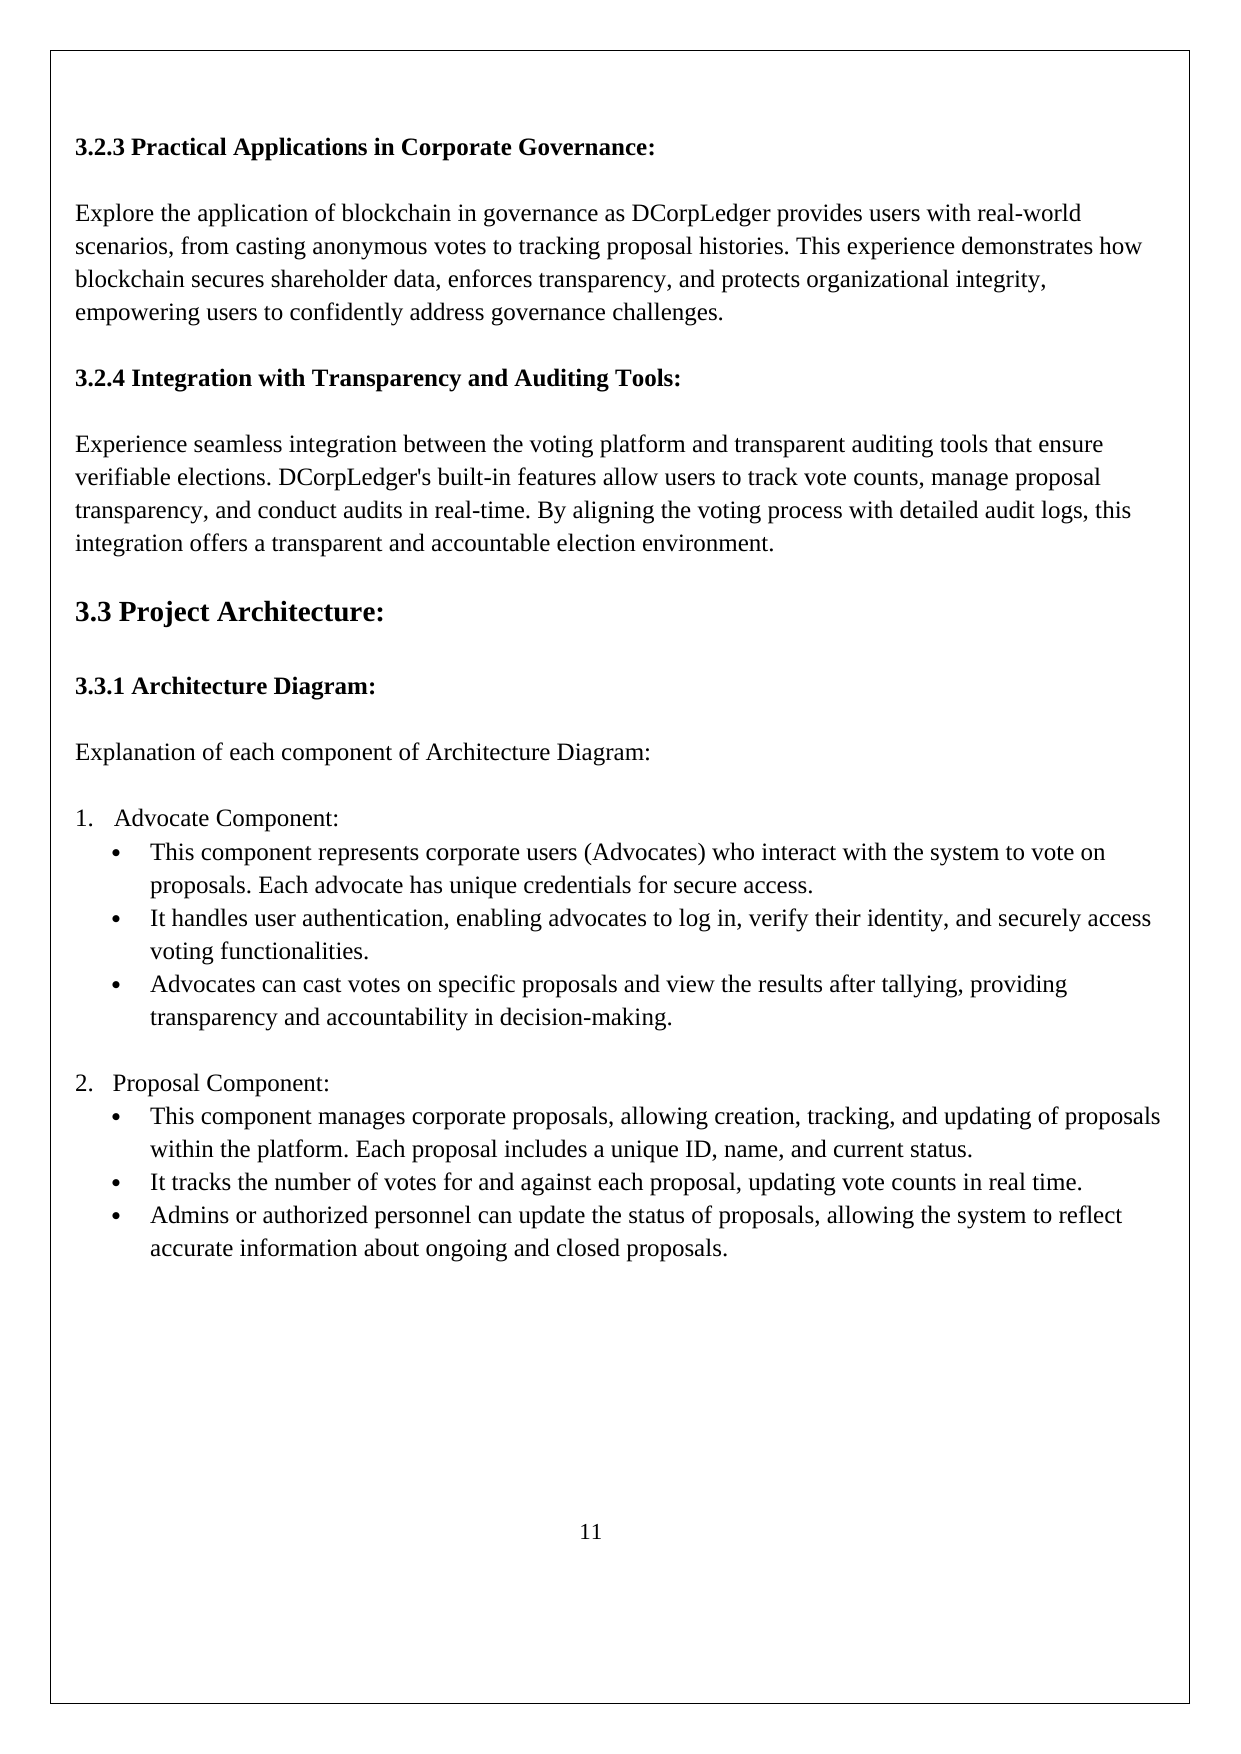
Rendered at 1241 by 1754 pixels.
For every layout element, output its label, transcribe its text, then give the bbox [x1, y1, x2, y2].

text 2. Proposal Component: [75, 1068, 1165, 1097]
list Admins or authorized personnel can update the status of proposals, allowing the system to reflect accurate information about ongoing and closed proposals. [112, 1200, 1165, 1262]
list This component manages corporate proposals, allowing creation, tracking, and updating of proposals within the platform. Each proposal includes a unique ID, name, and current status. [112, 1101, 1165, 1163]
text 1. Advocate Component: [75, 803, 1165, 832]
text 3.3 Project Architecture: [75, 594, 1165, 628]
text 3.2.4 Integration with Transparency and Auditing Tools: [75, 363, 1165, 392]
list It tracks the number of votes for and against each proposal, updating vote counts in real time. [112, 1167, 1165, 1196]
list It handles user authentication, enabling advocates to log in, verify their identity, and securely access voting functionalities. [112, 903, 1165, 965]
text 3.2.3 Practical Applications in Corporate Governance: [75, 132, 1165, 161]
text Experience seamless integration between the voting platform and transparent auditing tools that ensure verifiable elections. DCorpLedger's built-in features allow users to track vote counts, manage proposal transparency, and conduct audits in real-time. By aligning the voting process with detailed audit logs, this integration offers a transparent and accountable election environment. [75, 429, 1165, 557]
list Advocates can cast votes on specific proposals and view the results after tallying, providing transparency and accountability in decision-making. [112, 969, 1165, 1031]
text 3.3.1 Architecture Diagram: [75, 671, 1165, 700]
text Explanation of each component of Architecture Diagram: [75, 737, 1165, 766]
text Explore the application of blockchain in governance as DCorpLedger provides users with real-world scenarios, from casting anonymous votes to tracking proposal histories. This experience demonstrates how blockchain secures shareholder data, enforces transparency, and protects organizational integrity, empowering users to confidently address governance challenges. [75, 198, 1165, 326]
list This component represents corporate users (Advocates) who interact with the system to vote on proposals. Each advocate has unique credentials for secure access. [112, 837, 1165, 899]
